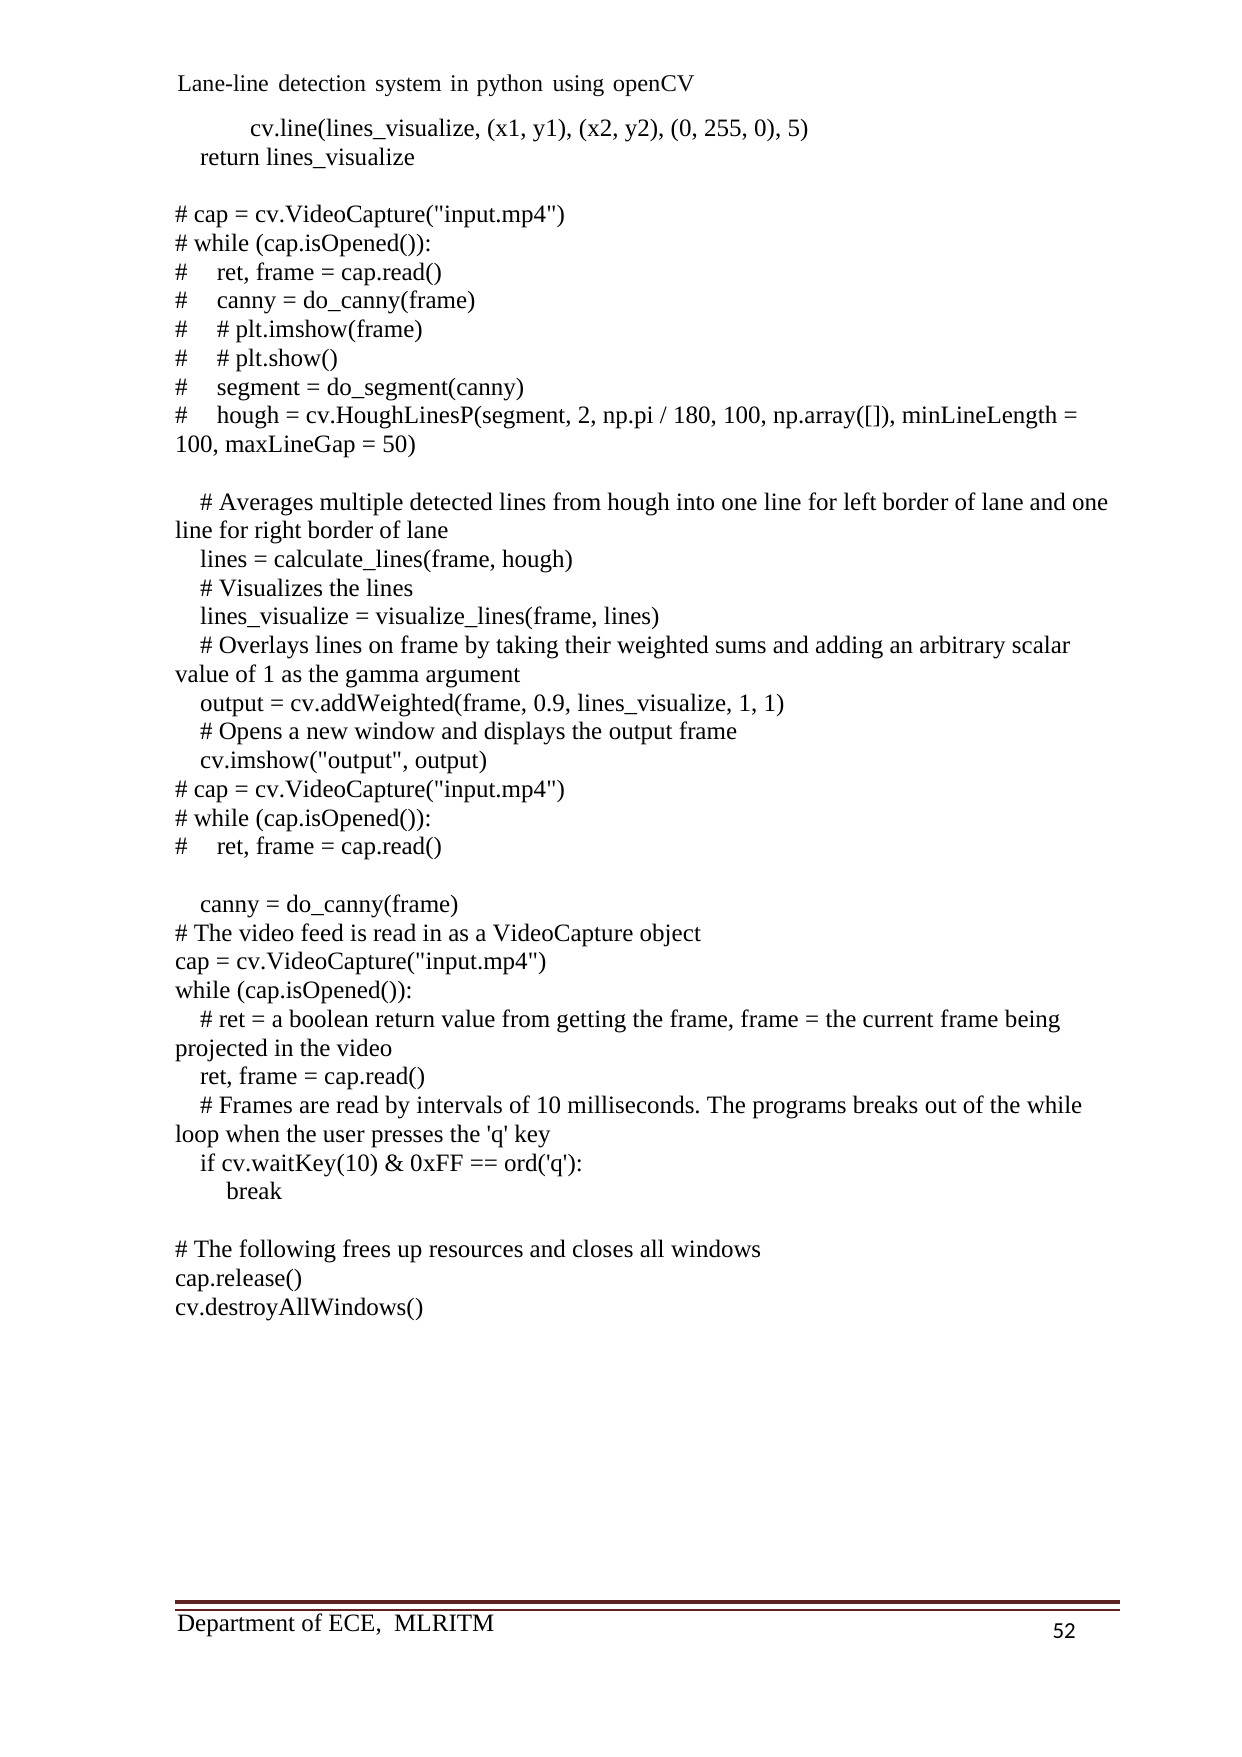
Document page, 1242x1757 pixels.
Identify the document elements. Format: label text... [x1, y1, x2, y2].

text return lines_visualize [200, 142, 1154, 170]
text # Opens a new window and displays the output frame cv.imshow("output", output) [200, 716, 743, 774]
text # ret, frame = cap.read() [175, 257, 1154, 285]
text # cap = cv.VideoCapture("input.mp4") [175, 774, 1154, 803]
text if cv.waitKey(10) & 0xFF == ord('q'): [200, 1148, 1154, 1176]
text # Averages multiple detected lines from hough into one line for left border of lane and one line for right border of lane [175, 487, 1113, 544]
text # ret = a boolean return value from getting the frame, frame = the current frame being projected in the video [175, 1004, 1064, 1061]
text # Visualizes the lines [200, 573, 1154, 601]
text lines_visualize = visualize_lines(frame, lines) [200, 601, 1154, 630]
text # while (cap.isOpened()): [175, 803, 1154, 831]
text # Frames are read by intervals of 10 milliseconds. The programs breaks out of the while loop when the user presses the 'q' key [175, 1090, 1087, 1148]
text lines = calculate_lines(frame, hough) [200, 544, 1154, 573]
text canny = do_canny(frame) [200, 889, 1154, 918]
text # ret, frame = cap.read() [175, 831, 1154, 860]
text # cap = cv.VideoCapture("input.mp4") [175, 199, 1154, 228]
text # The following frees up resources and closes all windows cap.release() [175, 1234, 767, 1292]
text # # plt.imshow(frame) [175, 314, 1154, 343]
text output = cv.addWeighted(frame, 0.9, lines_visualize, 1, 1) [200, 688, 1154, 716]
text # # plt.show() [175, 343, 1154, 372]
text # while (cap.isOpened()): [175, 228, 1154, 257]
text while (cap.isOpened()): [175, 975, 1154, 1004]
text cv.destroyAllWindows() [175, 1292, 1154, 1320]
text ret, frame = cap.read() [200, 1061, 1154, 1090]
text 100, maxLineGap = 50) [175, 429, 1154, 458]
text # The video feed is read in as a VideoCapture object cap = cv.VideoCapture("input.mp4") [175, 918, 707, 975]
text cv.line(lines_visualize, (x1, y1), (x2, y2), (0, 255, 0), 5) [250, 113, 1154, 142]
text # Overlays lines on frame by taking their weighted sums and adding an arbitrary scalar value of 1 as the gamma argument [175, 630, 1076, 688]
text break [221, 1176, 287, 1205]
text # canny = do_canny(frame) [175, 285, 1154, 314]
text # hough = cv.HoughLinesP(segment, 2, np.pi / 180, 100, np.array([]), minLineLength = [175, 400, 1154, 429]
text # segment = do_segment(canny) [175, 372, 1154, 400]
